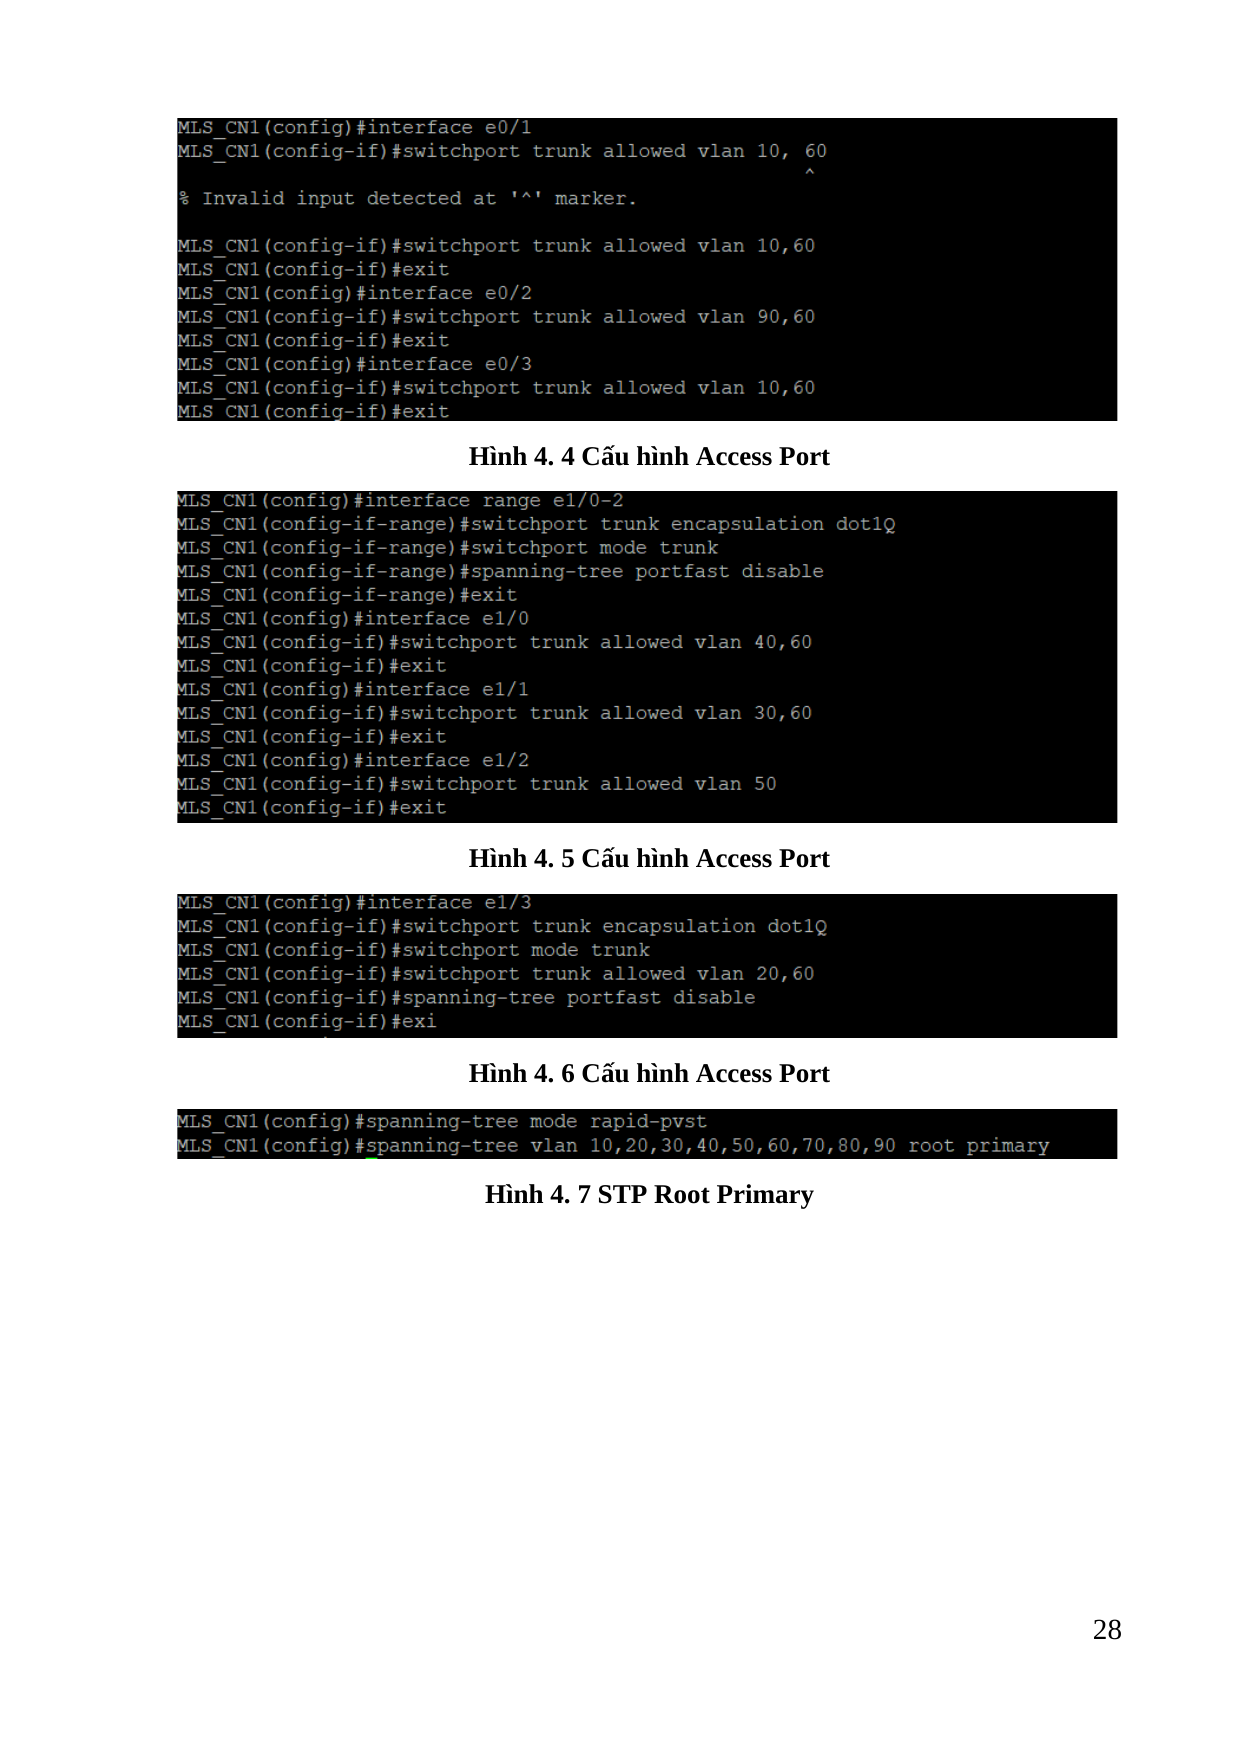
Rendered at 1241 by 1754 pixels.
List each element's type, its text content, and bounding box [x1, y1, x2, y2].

picture [177, 894, 1118, 1038]
text Hình 4. 7 STP Root Primary [177, 1178, 1122, 1209]
picture [177, 491, 1118, 823]
picture [177, 1109, 1118, 1159]
text Hình 4. 6 Cấu hình Access Port [177, 1057, 1122, 1088]
text Hình 4. 5 Cấu hình Access Port [177, 842, 1122, 873]
picture [177, 118, 1118, 421]
text Hình 4. 4 Cấu hình Access Port [177, 440, 1122, 471]
